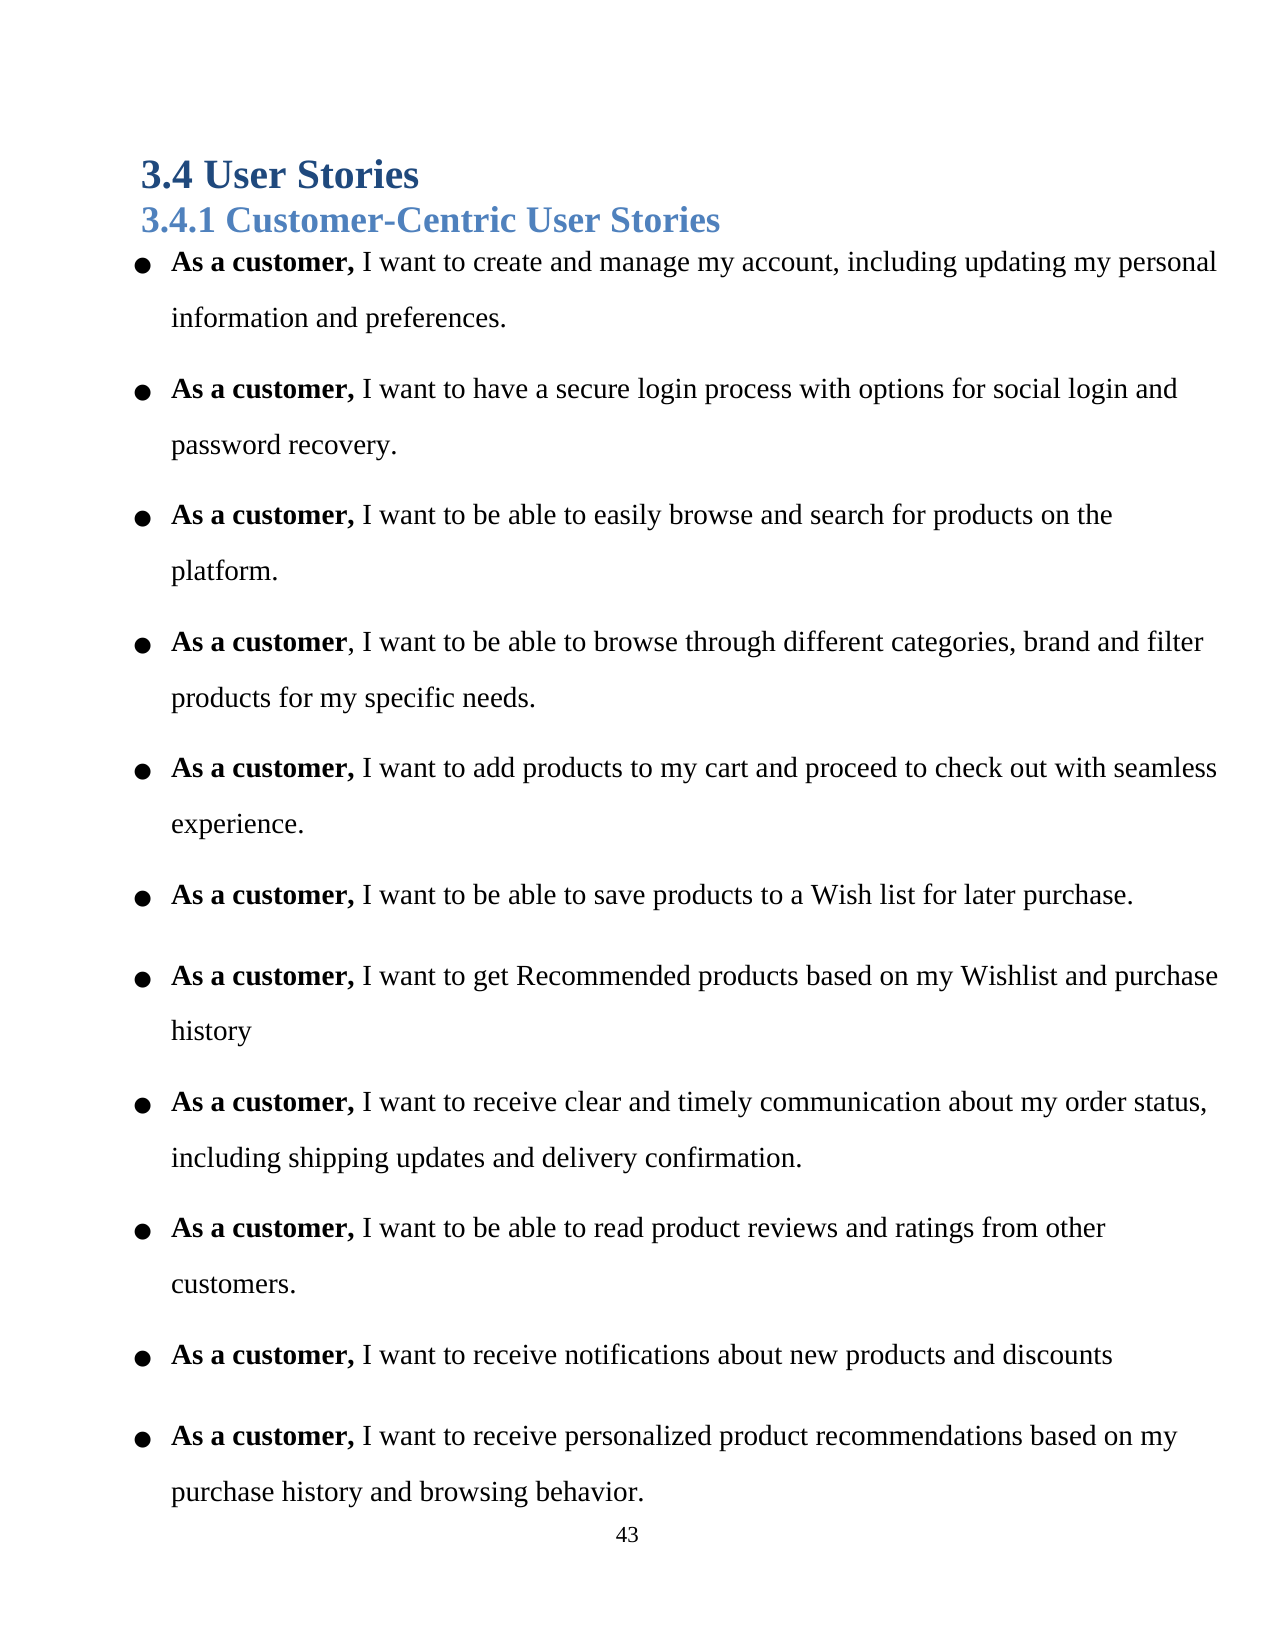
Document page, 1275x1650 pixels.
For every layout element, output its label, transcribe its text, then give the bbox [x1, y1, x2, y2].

list As a customer, I want to receive personalized product recommendations based on my purchase history and browsing behavior. [133, 1414, 1223, 1507]
list As a customer, I want to be able to read product reviews and ratings from other customers. [133, 1207, 1223, 1300]
list As a customer, I want to be able to save products to a Wish list for later purchase. [133, 873, 1223, 916]
list As a customer, I want to be able to easily browse and search for products on the platform. [133, 494, 1223, 587]
list As a customer, I want to create and manage my account, including updating my personal information and preferences. [133, 241, 1223, 334]
list As a customer, I want to receive notifications about new products and discounts [133, 1333, 1223, 1376]
list As a customer, I want to add products to my cart and proceed to check out with seamless experience. [133, 747, 1223, 840]
subtitle 3.4.1 Customer-Centric User Stories [141, 198, 1223, 241]
list As a customer, I want to receive clear and timely communication about my order status, including shipping updates and delivery confirmation. [133, 1081, 1223, 1173]
list As a customer, I want to have a secure login process with options for social login and password recovery. [133, 367, 1223, 461]
list As a customer, I want to get Recommended products based on my Wishlist and purchase history [133, 954, 1223, 1047]
list As a customer, I want to be able to browse through different categories, brand and filter products for my specific needs. [133, 620, 1223, 713]
subtitle 3.4 User Stories [141, 150, 1223, 198]
